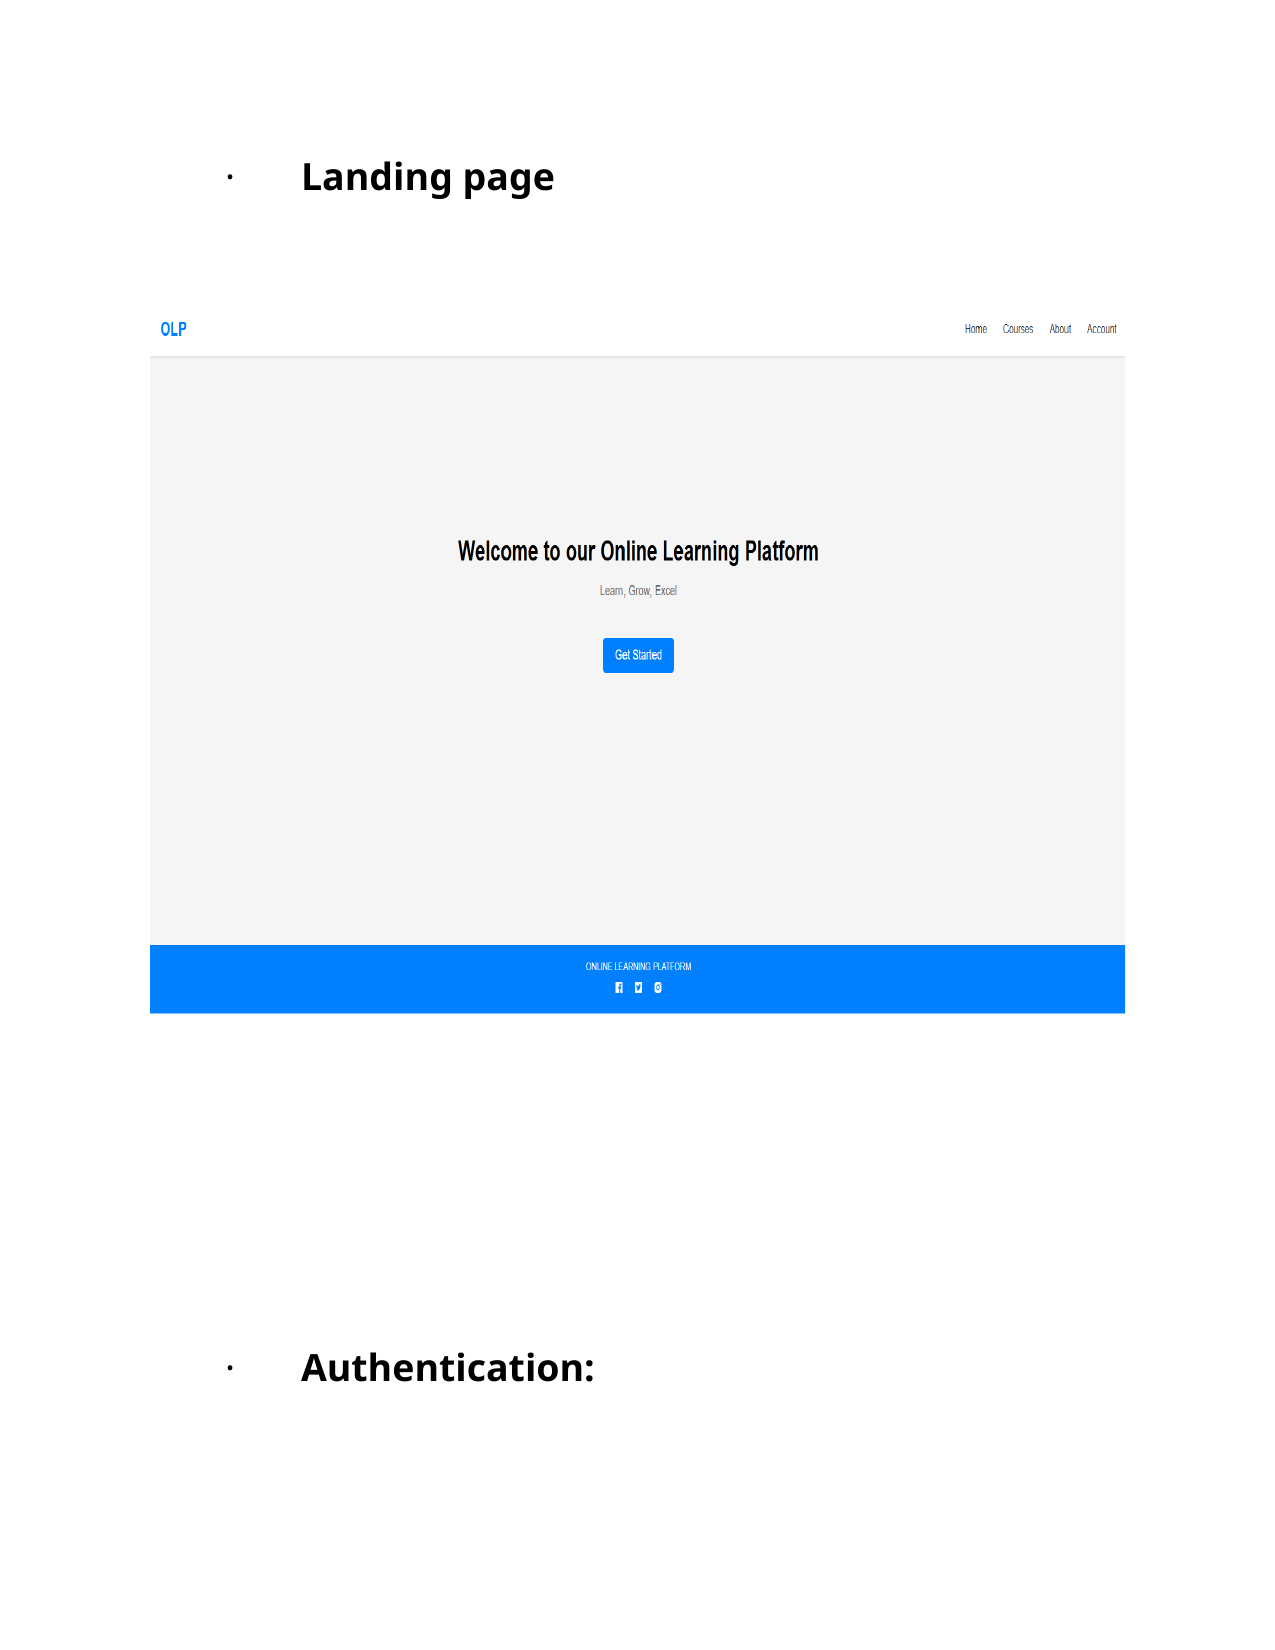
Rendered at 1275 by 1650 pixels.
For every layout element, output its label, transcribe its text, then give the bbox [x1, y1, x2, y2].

text · Authentication: [225, 1342, 1067, 1393]
picture [150, 302, 1125, 1014]
text · Landing page [225, 150, 1067, 201]
